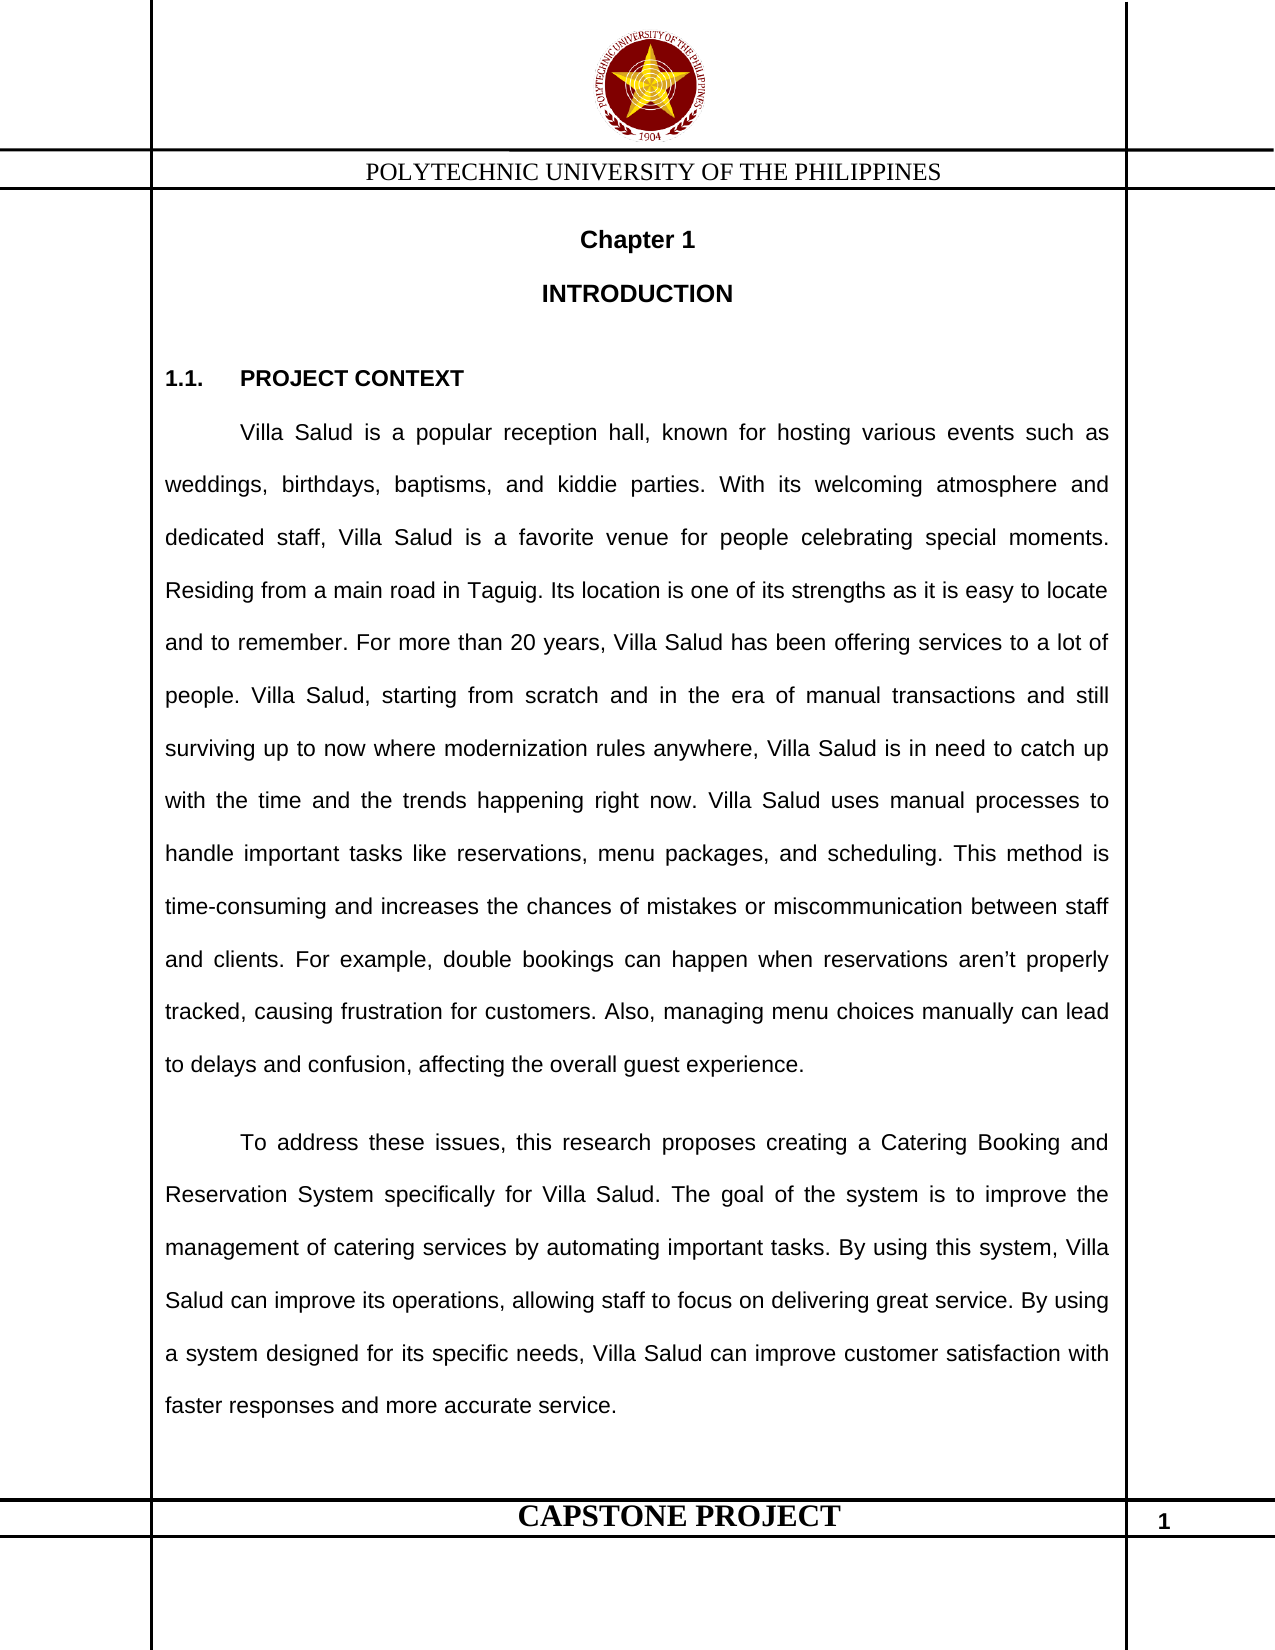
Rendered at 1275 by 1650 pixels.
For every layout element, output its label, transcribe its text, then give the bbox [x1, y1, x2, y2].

text To address these issues, this research proposes creating a Catering Booking and Reservation System specifically for Villa Salud. The goal of the system is to improve the management of catering services by automating important tasks. By using this system, Villa Salud can improve its operations, allowing staff to focus on delivering great service. By using a system designed for its specific needs, Villa Salud can improve customer satisfaction with faster responses and more accurate service. [165, 1129, 1110, 1418]
text Chapter 1 [165, 225, 1110, 254]
list PROJECT CONTEXT [165, 365, 1110, 391]
text INTRODUCTION [165, 279, 1110, 307]
text Villa Salud is a popular reception hall, known for hosting various events such as weddings, birthdays, baptisms, and kiddie parties. With its welcoming atmosphere and dedicated staff, Villa Salud is a favorite venue for people celebrating special moments. Residing from a main road in Taguig. Its location is one of its strengths as it is easy to locate and to remember. For more than 20 years, Villa Salud has been offering services to a lot of people. Villa Salud, starting from scratch and in the era of manual transactions and still surviving up to now where modernization rules anywhere, Villa Salud is in need to catch up with the time and the trends happening right now. Villa Salud uses manual processes to handle important tasks like reservations, menu packages, and scheduling. This method is time-consuming and increases the chances of mistakes or miscommunication between staff and clients. For example, double bookings can happen when reservations aren’t properly tracked, causing frustration for customers. Also, managing menu choices manually can lead to delays and confusion, affecting the overall guest experience. [165, 418, 1110, 1077]
picture [593, 29, 705, 142]
